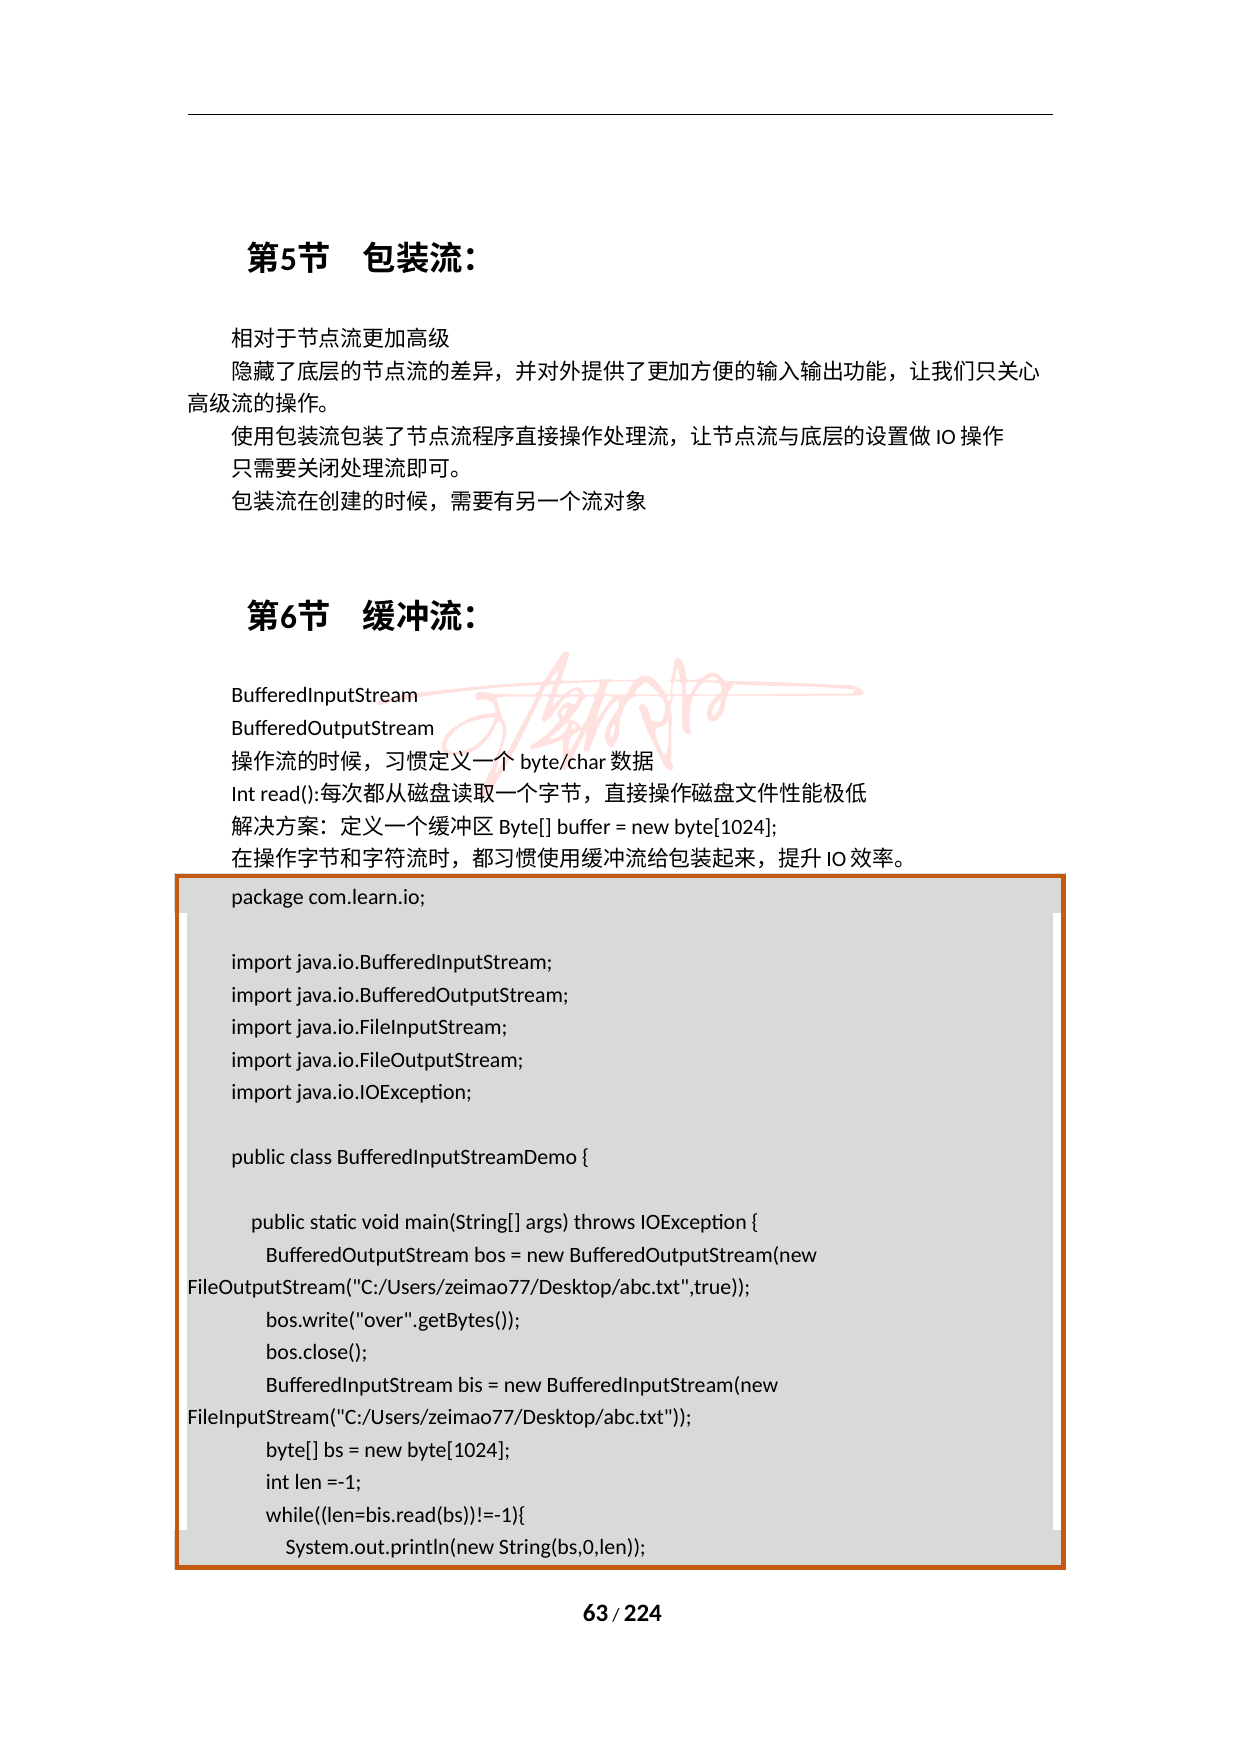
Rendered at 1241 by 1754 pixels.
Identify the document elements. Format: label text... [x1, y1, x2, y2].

text byte[] bs = new byte[1024]; [187, 1433, 1053, 1465]
text BufferedInputStream [187, 678, 1053, 711]
text bos.write("over".getBytes()); [187, 1303, 1053, 1335]
text 操作流的时候，习惯定义一个byte/char数据 [187, 743, 1053, 776]
text BufferedOutputStream bos = new BufferedOutputStream(new FileOutputStream("C:/Users/zeimao77/Desktop/abc.txt",true)); [187, 1238, 1053, 1303]
text 在操作字节和字符流时，都习惯使用缓冲流给包装起来，提升IO效率。 [187, 841, 1053, 873]
text import java.io.BufferedOutputStream; [187, 978, 1053, 1010]
text package com.learn.io; [179, 878, 1061, 913]
text public static void main(String[] args) throws IOException { [187, 1205, 1053, 1238]
text import java.io.FileInputStream; [187, 1010, 1053, 1043]
text 包装流在创建的时候，需要有另一个流对象 [187, 483, 1053, 516]
text 只需要关闭处理流即可。 [187, 451, 1053, 483]
text import java.io.IOException; [187, 1075, 1053, 1108]
text BufferedOutputStream [187, 711, 1053, 743]
text 包装流： [247, 223, 1053, 288]
text Int read():每次都从磁盘读取一个字节，直接操作磁盘文件性能极低 [187, 776, 1053, 808]
text public class BufferedInputStreamDemo { [187, 1140, 1053, 1173]
text int len =-1; [187, 1465, 1053, 1498]
text import java.io.BufferedInputStream; [187, 945, 1053, 978]
text 解决方案：定义一个缓冲区 Byte[] buffer = new byte[1024]; [187, 808, 1053, 841]
text import java.io.FileOutputStream; [187, 1043, 1053, 1075]
text while((len=bis.read(bs))!=-1){ [187, 1498, 1053, 1523]
text System.out.println(new String(bs,0,len)); [179, 1523, 1061, 1565]
text 相对于节点流更加高级 [187, 321, 1053, 353]
text 使用包装流包装了节点流程序直接操作处理流，让节点流与底层的设置做IO操作 [187, 418, 1053, 451]
text BufferedInputStream bis = new BufferedInputStream(new FileInputStream("C:/Users/zeimao77/Desktop/abc.txt")); [187, 1368, 1053, 1433]
text bos.close(); [187, 1335, 1053, 1368]
text 隐藏了底层的节点流的差异，并对外提供了更加方便的输入输出功能，让我们只关心高级流的操作。 [187, 353, 1053, 418]
text 缓冲流： [247, 581, 1053, 646]
